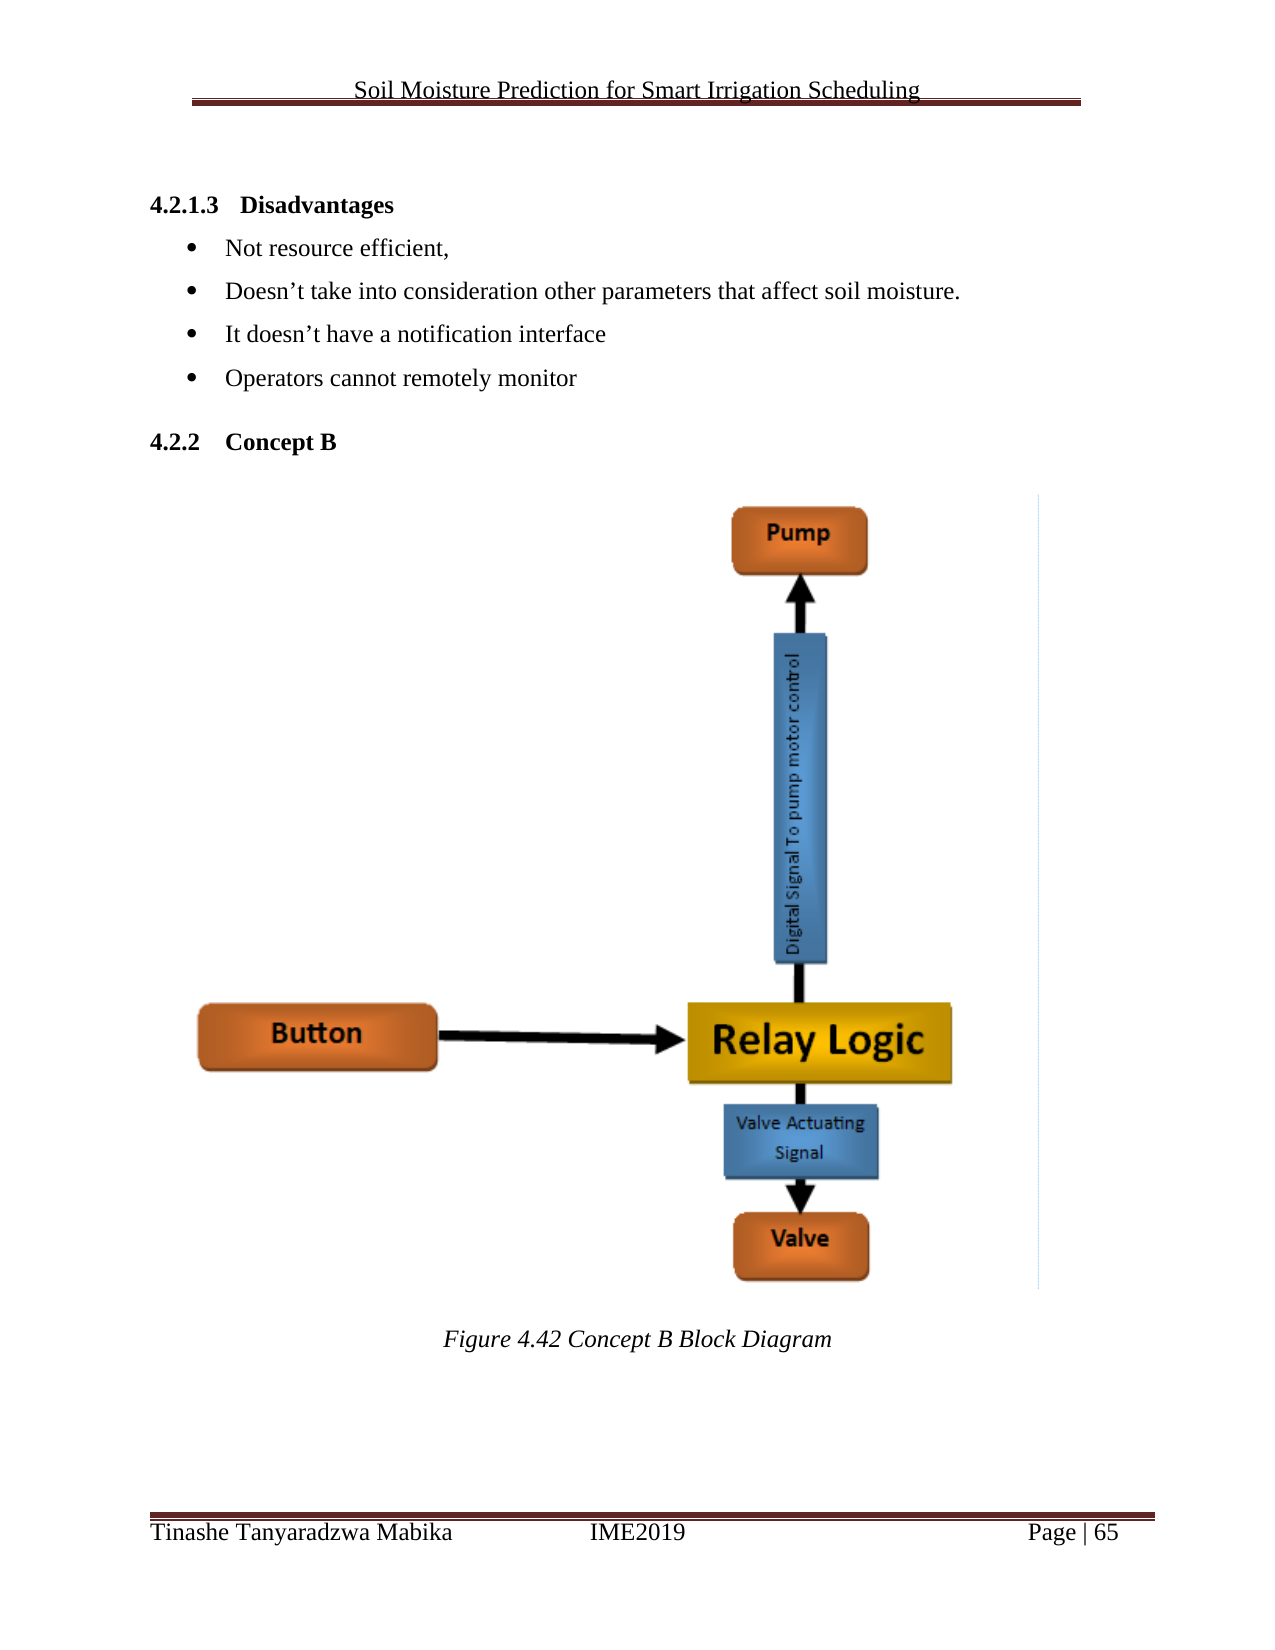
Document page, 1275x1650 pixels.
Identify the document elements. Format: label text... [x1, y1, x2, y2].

list Doesn’t take into consideration other parameters that affect soil moisture. [187, 276, 1125, 305]
subtitle Concept B [150, 427, 1125, 455]
picture [150, 494, 1039, 1289]
list Operators cannot remotely monitor [187, 363, 1125, 391]
subtitle Disadvantages [150, 190, 1125, 219]
list Not resource efficient, [187, 233, 1125, 262]
list It doesn’t have a notification interface [187, 319, 1125, 348]
